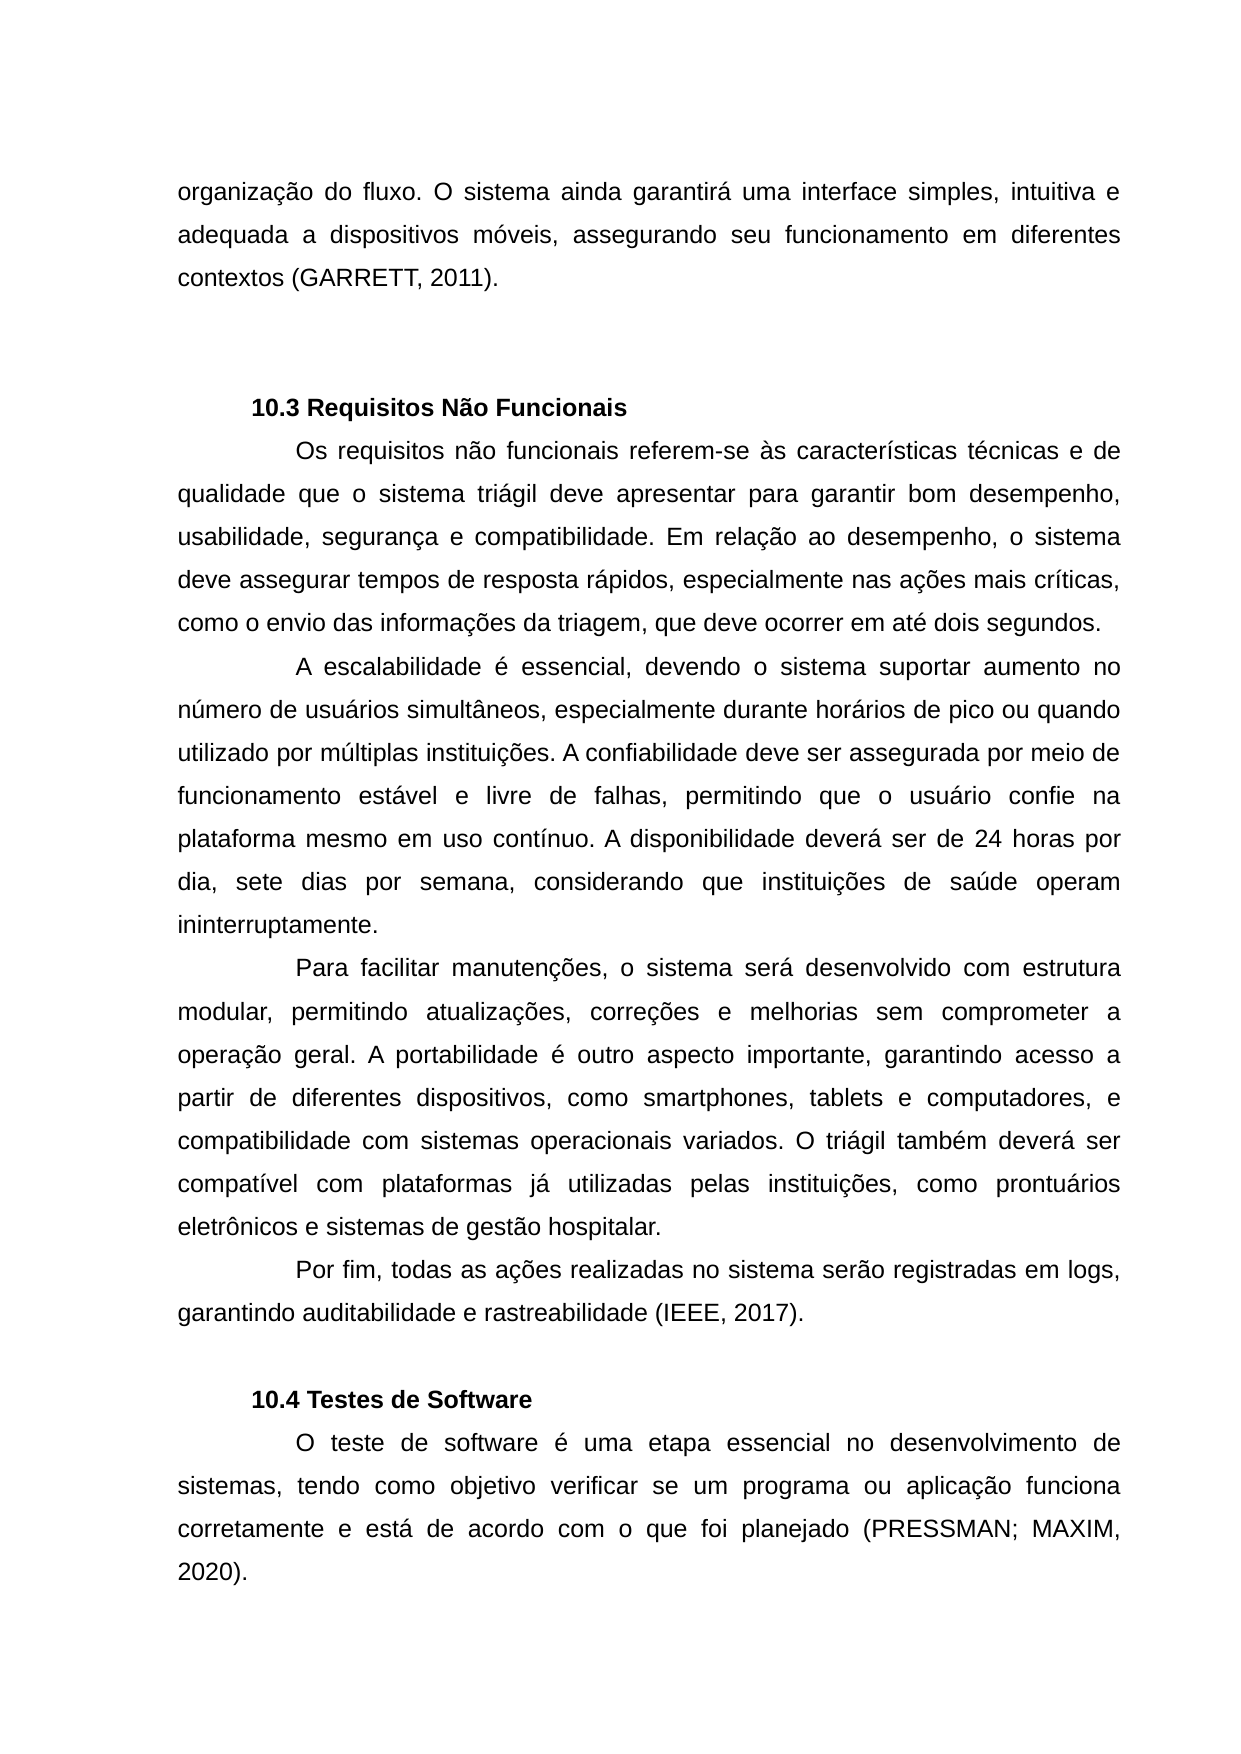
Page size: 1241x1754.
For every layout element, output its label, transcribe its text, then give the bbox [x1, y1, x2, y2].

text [177, 177, 1122, 292]
subtitle 10.4 Testes de Software [251, 1385, 1122, 1413]
subtitle 10.3 Requisitos Não Funcionais [251, 393, 1122, 422]
text Para facilitar manutenções, o sistema será desenvolvido com estrutura modular, permitindo atualizações, correções e melhorias sem comprometer a operação geral. A portabilidade é outro aspecto importante, garantindo acesso a partir de diferentes dispositivos, como smartphones, tablets e computadores, e compatibilidade com sistemas operacionais variados. O triágil também deverá ser compatível com plataformas já utilizadas pelas instituições, como prontuários eletrônicos e sistemas de gestão hospitalar. [177, 953, 1122, 1241]
text Por fim, todas as ações realizadas no sistema serão registradas em logs, garantindo auditabilidade e rastreabilidade (IEEE, 2017). [177, 1255, 1122, 1327]
text Os requisitos não funcionais referem-se às características técnicas e de qualidade que o sistema triágil deve apresentar para garantir bom desempenho, usabilidade, segurança e compatibilidade. Em relação ao desempenho, o sistema deve assegurar tempos de resposta rápidos, especialmente nas ações mais críticas, como o envio das informações da triagem, que deve ocorrer em até dois segundos. [177, 436, 1122, 637]
text O teste de software é uma etapa essencial no desenvolvimento de sistemas, tendo como objetivo verificar se um programa ou aplicação funciona corretamente e está de acordo com o que foi planejado (PRESSMAN; MAXIM, 2020). [177, 1428, 1122, 1586]
text A escalabilidade é essencial, devendo o sistema suportar aumento no número de usuários simultâneos, especialmente durante horários de pico ou quando utilizado por múltiplas instituições. A confiabilidade deve ser assegurada por meio de funcionamento estável e livre de falhas, permitindo que o usuário confie na plataforma mesmo em uso contínuo. A disponibilidade deverá ser de 24 horas por dia, sete dias por semana, considerando que instituições de saúde operam ininterruptamente. [177, 652, 1122, 939]
